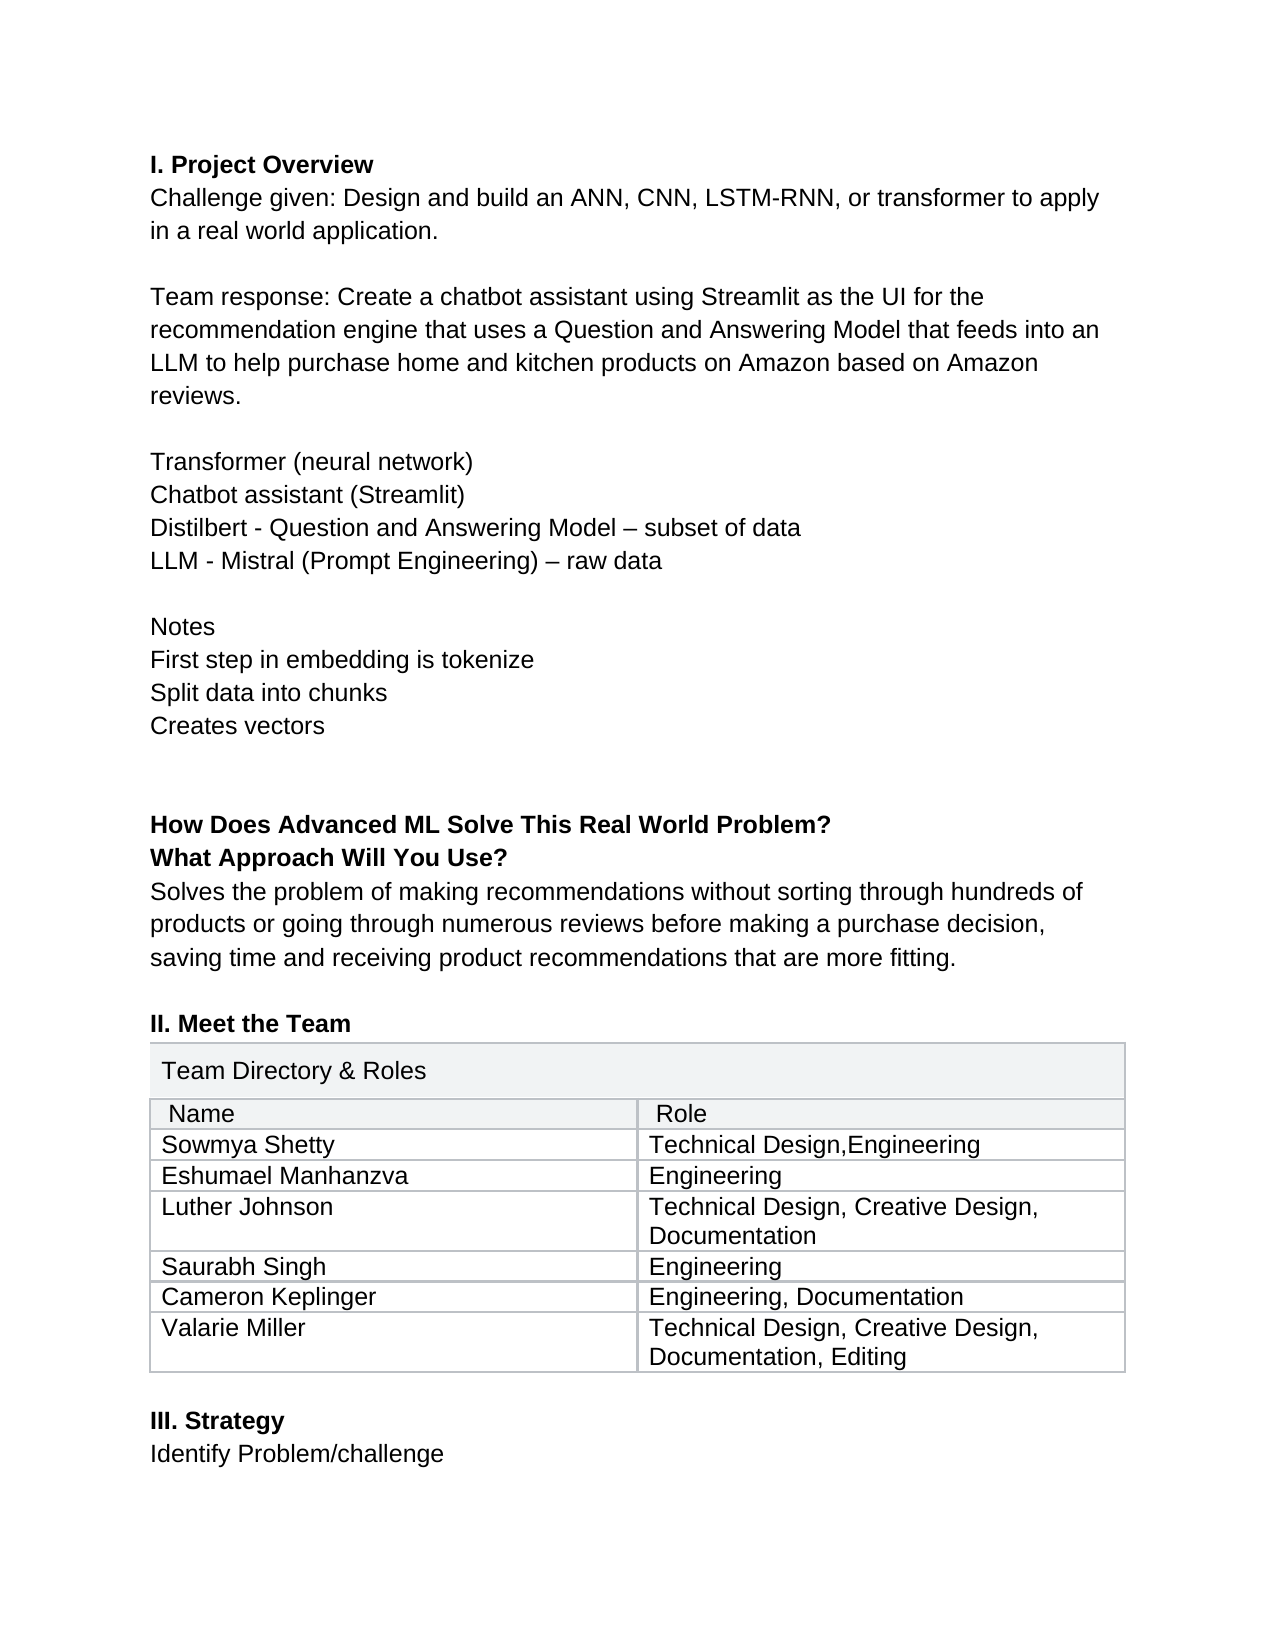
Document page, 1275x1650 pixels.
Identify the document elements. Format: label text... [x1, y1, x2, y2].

table_cell Cameron Keplinger [151, 1283, 636, 1311]
text Distilbert - Question and Answering Model – subset of data [150, 513, 1125, 542]
text Challenge given: Design and build an ANN, CNN, LSTM-RNN, or transformer to apply in a real world application. [150, 183, 1125, 245]
table_cell Technical Design, Creative Design, Documentation, Editing [639, 1313, 1124, 1371]
table_cell Technical Design, Creative Design, Documentation [639, 1192, 1124, 1249]
text Chatbot assistant (Streamlit) [150, 480, 1125, 509]
table_header Team Directory & Roles [150, 1044, 1124, 1097]
text Team response: Create a chatbot assistant using Streamlit as the UI for the recommendation engine that uses a Question and Answering Model that feeds into an LLM to help purchase home and kitchen products on Amazon based on Amazon reviews. [150, 282, 1125, 410]
text Identify Problem/challenge [150, 1439, 1125, 1468]
text Notes [150, 612, 1125, 641]
text I. Project Overview [150, 150, 1125, 179]
text III. Strategy [150, 1406, 1125, 1434]
table_cell Sowmya Shetty [151, 1130, 636, 1159]
text LLM - Mistral (Prompt Engineering) – raw data [150, 546, 1125, 575]
text Split data into chunks [150, 678, 1125, 707]
text II. Meet the Team [150, 1008, 1125, 1037]
text First step in embedding is tokenize [150, 645, 1125, 674]
table_cell Luther Johnson [151, 1192, 636, 1249]
text Creates vectors [150, 711, 1125, 740]
table_cell Saurabh Singh [151, 1252, 636, 1280]
table_cell Name [151, 1100, 636, 1128]
text Solves the problem of making recommendations without sorting through hundreds of products or going through numerous reviews before making a purchase decision, saving time and receiving product recommendations that are more fitting. [150, 876, 1125, 971]
text Transformer (neural network) [150, 447, 1125, 476]
text How Does Advanced ML Solve This Real World Problem? What Approach Will You Use? [150, 810, 1125, 872]
table_cell Eshumael Manhanzva [151, 1161, 636, 1190]
table_cell Valarie Miller [151, 1313, 636, 1371]
table_cell Engineering [639, 1161, 1124, 1190]
table_cell Technical Design,Engineering [639, 1130, 1124, 1159]
table_cell Role [639, 1100, 1124, 1128]
table_cell Engineering [639, 1252, 1124, 1280]
table_cell Engineering, Documentation [639, 1283, 1124, 1311]
